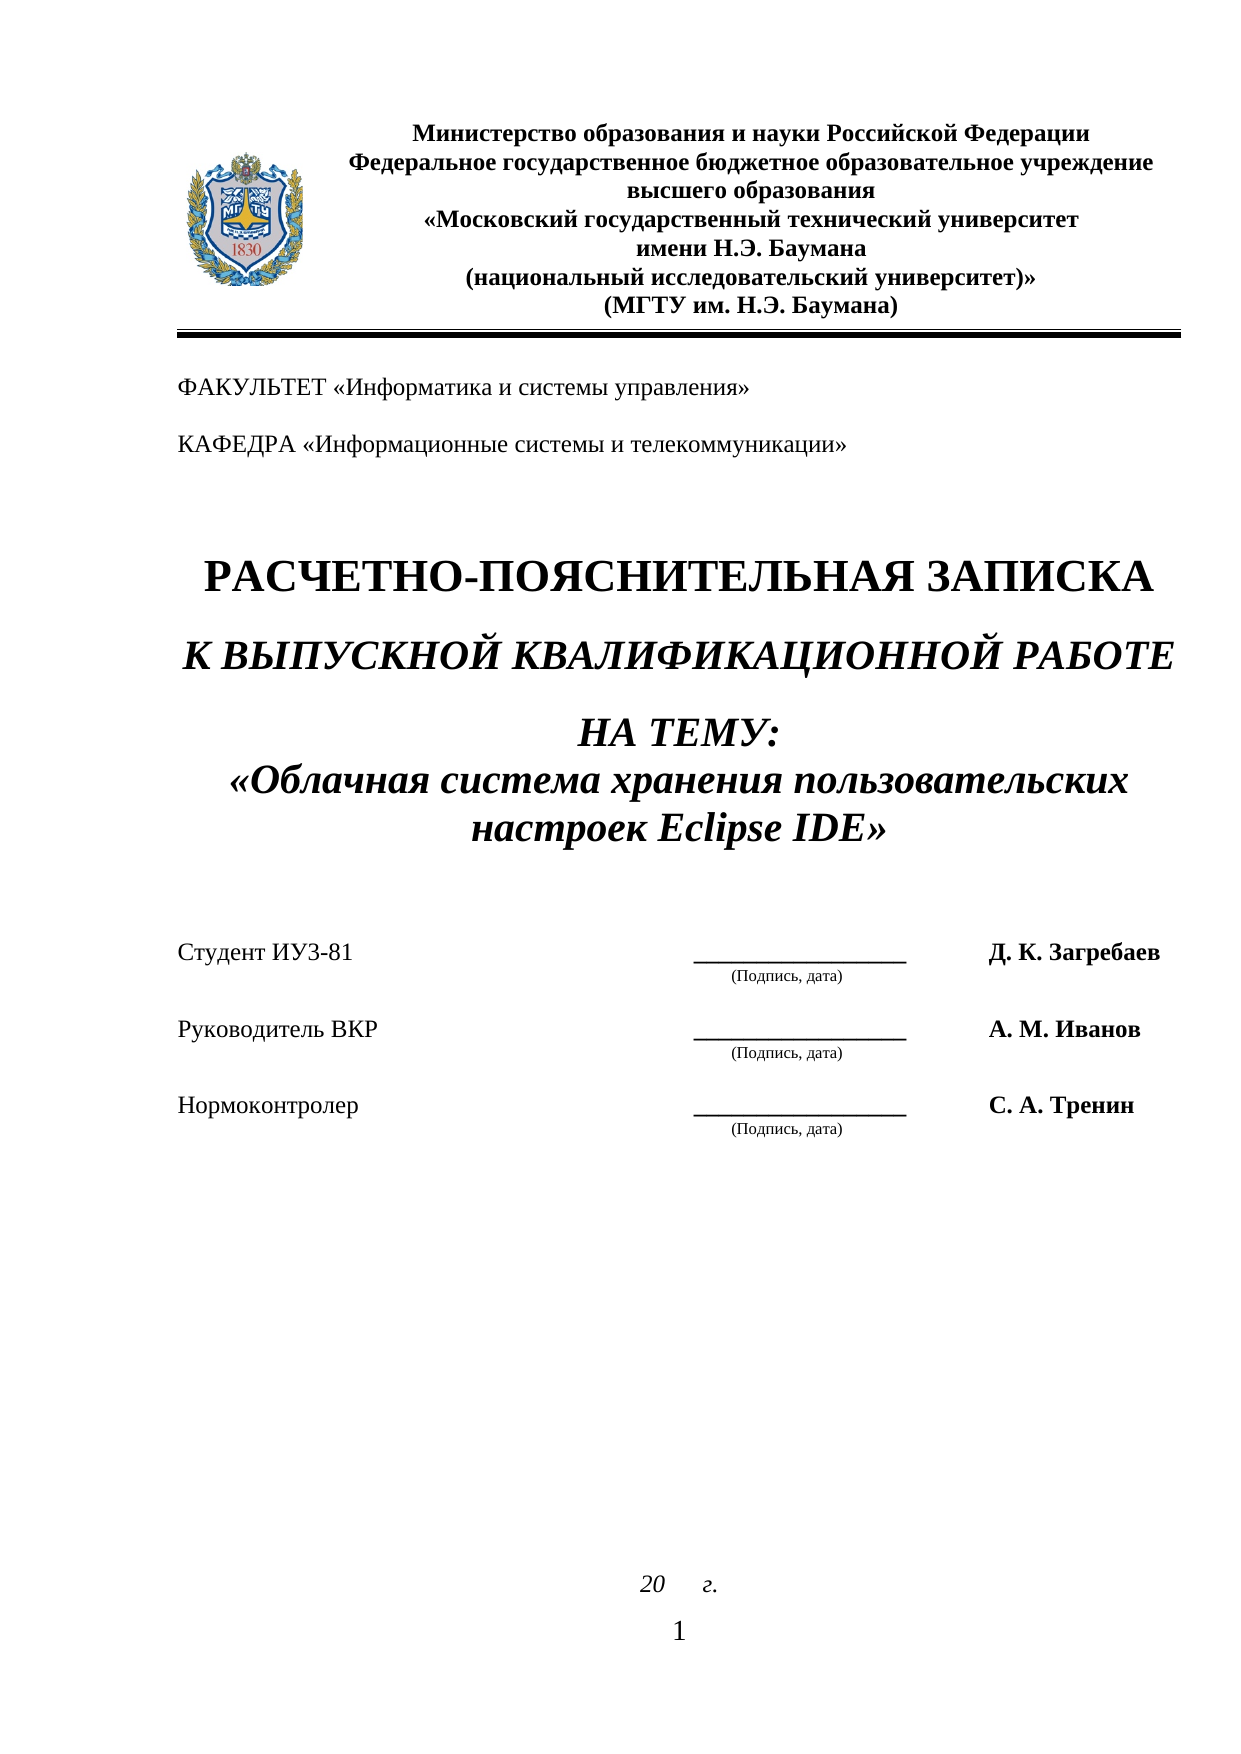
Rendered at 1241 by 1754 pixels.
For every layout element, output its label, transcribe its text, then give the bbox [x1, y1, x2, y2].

text К ВЫПУСКНОЙ КВАЛИФИКАЦИОННОЙ РАБОТЕ [177, 630, 1181, 678]
picture [186, 152, 303, 286]
text ФАКУЛЬТЕТ «Информатика и системы управления» [177, 372, 1181, 400]
text Нормоконтролер _________________ С. А. Тренин [177, 1090, 1181, 1119]
text КАФЕДРА «Информационные системы и телекоммуникации» [177, 429, 1181, 458]
table_header Министерство образования и науки Российской Федерации Федеральное государственное бюджетное образовательное учреждение высшего образования «Московский государственный технический университет имени Н.Э. Баумана (национальный исследовательский университет)» (МГТУ им. Н.Э. Баумана) [332, 118, 1170, 319]
text «Облачная система хранения пользовательских настроек Eclipse IDE» [177, 755, 1181, 851]
text (Подпись, дата) [251, 1042, 1122, 1062]
text (Подпись, дата) [251, 1119, 1122, 1138]
text (Подпись, дата) [251, 966, 1122, 985]
text Студент ИУ3-81 _________________ Д. К. Загребаев [177, 937, 1181, 966]
text РАСЧЕТНО-ПОЯСНИТЕЛЬНАЯ ЗАПИСКА [177, 549, 1181, 602]
table_header [177, 118, 332, 319]
text 20 г. [177, 1569, 1181, 1598]
text НА ТЕМУ: [177, 707, 1181, 755]
text Руководитель ВКР _________________ А. М. Иванов [177, 1014, 1181, 1042]
